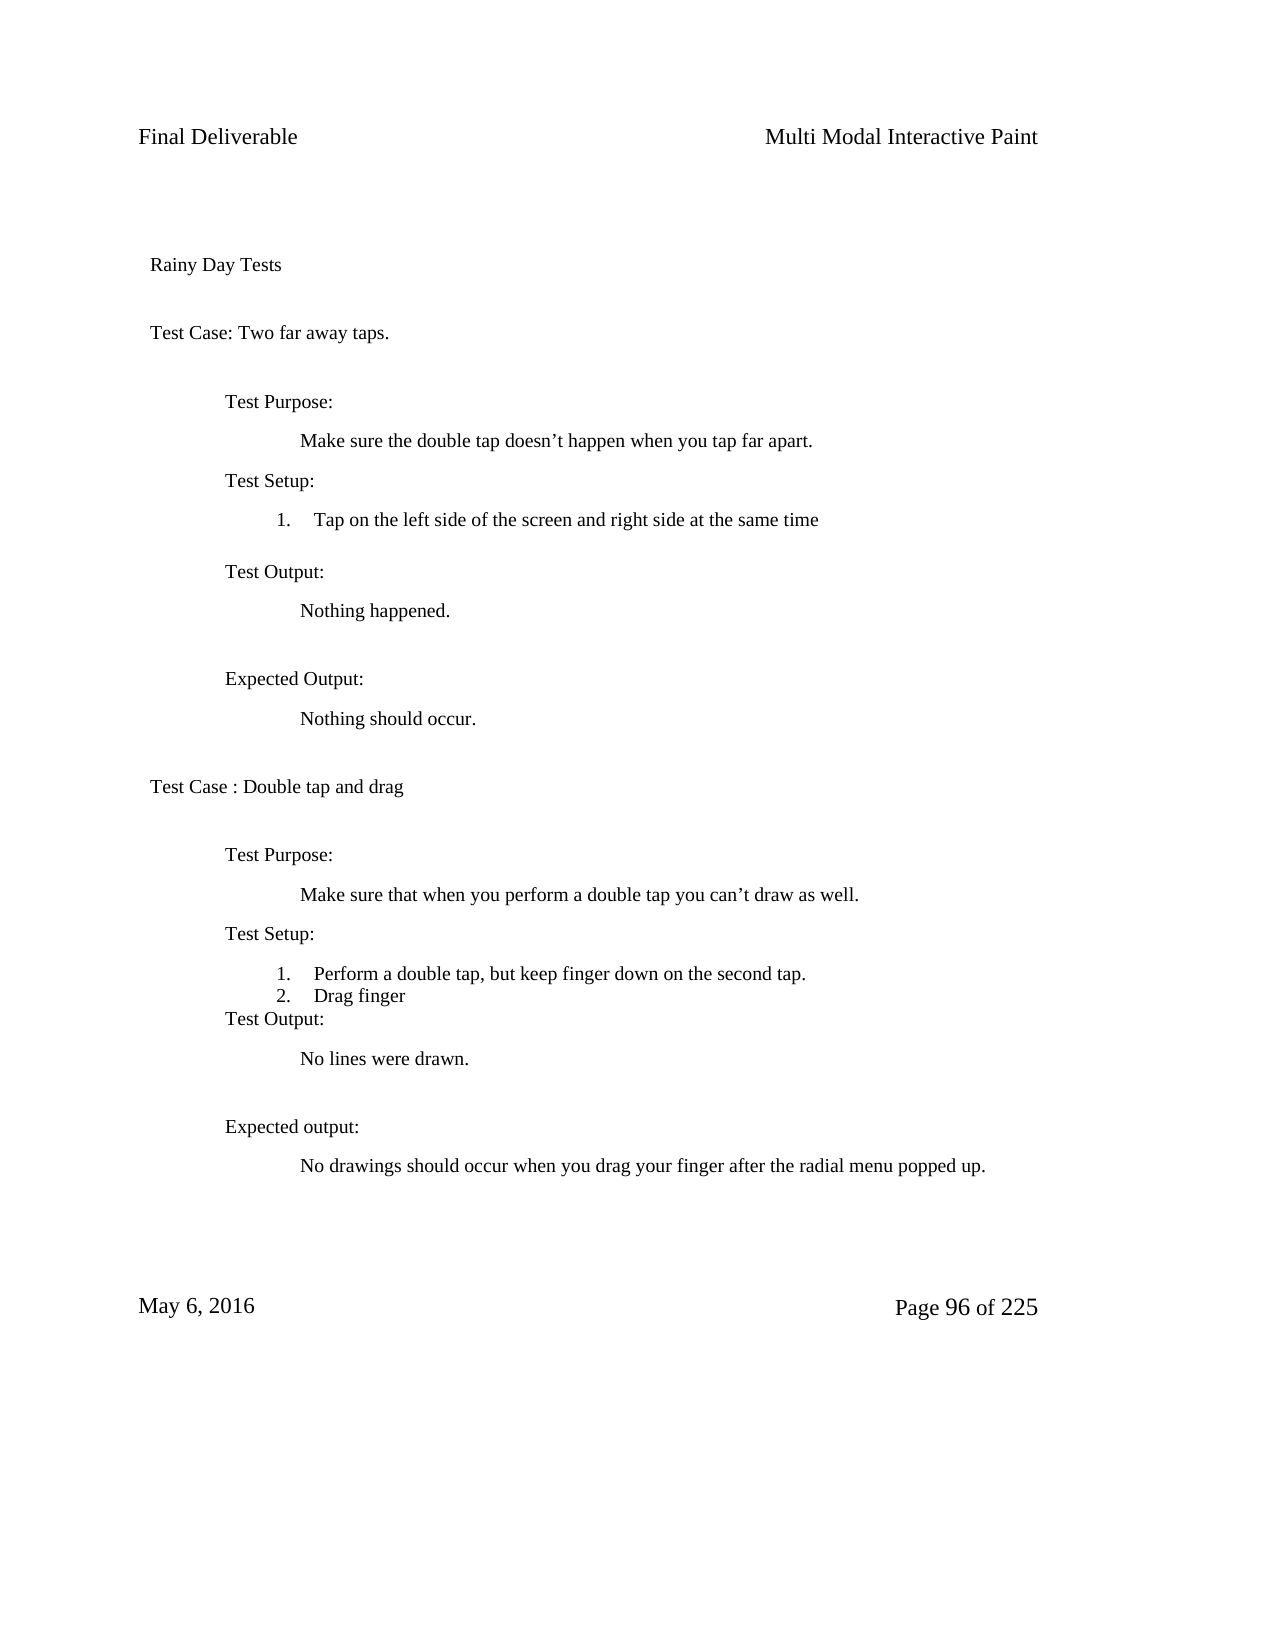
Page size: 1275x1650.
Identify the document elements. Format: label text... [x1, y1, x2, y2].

text Nothing happened. [225, 599, 1125, 622]
text No lines were drawn. [225, 1047, 1125, 1069]
text Test Output: [225, 1007, 1125, 1030]
text Expected Output: [225, 667, 1125, 690]
text Test Output: [225, 559, 1125, 582]
text Make sure the double tap doesn’t happen when you tap far apart. [150, 429, 1125, 452]
text Nothing should occur. [225, 707, 1125, 729]
text Test Purpose: [150, 389, 1125, 412]
text Expected output: [225, 1115, 1125, 1138]
text No drawings should occur when you drag your finger after the radial menu popped up. [225, 1154, 1125, 1177]
text Test Setup: [150, 922, 1125, 945]
list Perform a double tap, but keep finger down on the second tap. [276, 962, 1125, 984]
text Test Case : Double tap and drag [150, 775, 1125, 798]
list Drag finger [276, 984, 1125, 1007]
list Tap on the left side of the screen and right side at the same time [276, 508, 1125, 531]
text Test Purpose: [150, 843, 1125, 866]
text Test Case: Two far away taps. [150, 321, 1125, 344]
text Test Setup: [150, 468, 1125, 491]
text Make sure that when you perform a double tap you can’t draw as well. [150, 883, 1125, 906]
text Rainy Day Tests [150, 253, 1125, 276]
